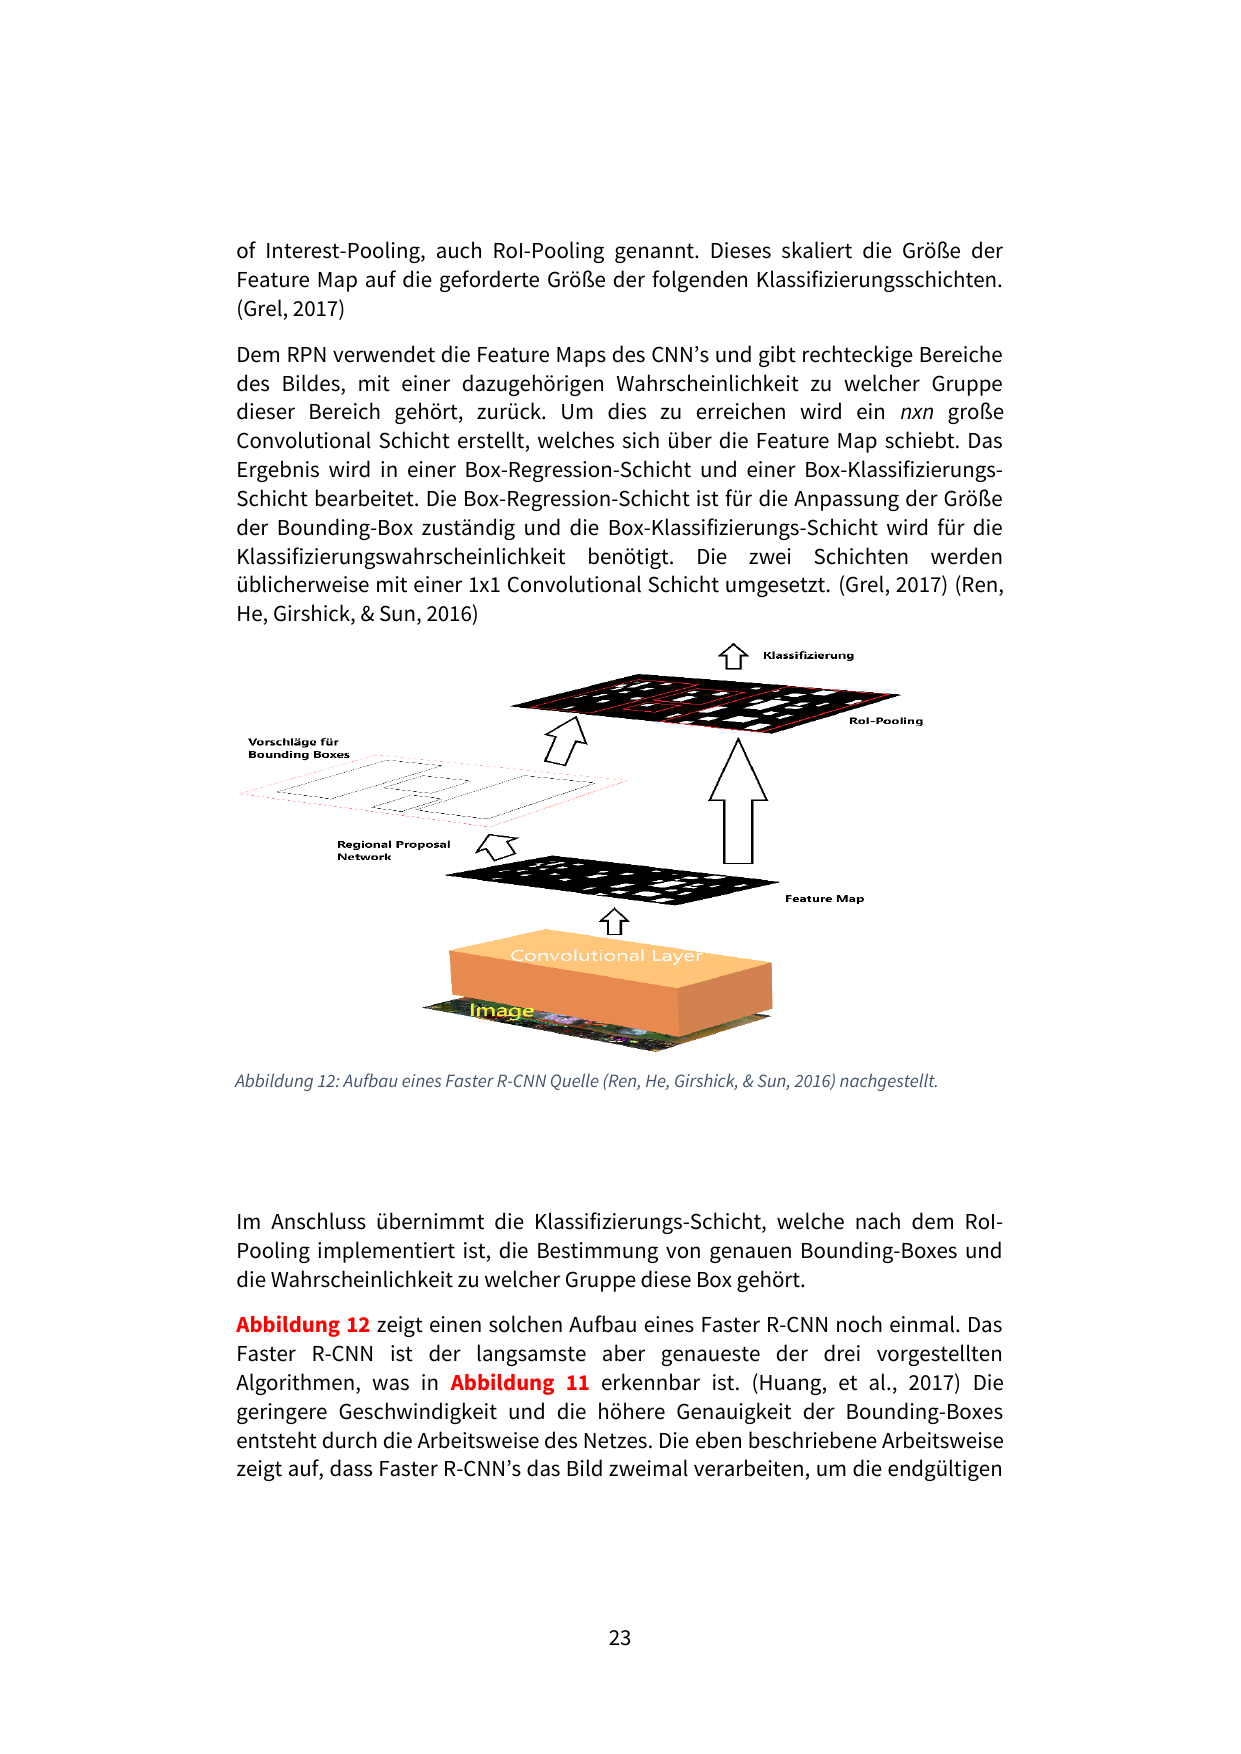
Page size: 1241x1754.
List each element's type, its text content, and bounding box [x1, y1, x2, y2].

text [236, 236, 1004, 323]
text Im Anschluss übernimmt die Klassifizierungs-Schicht, welche nach dem RoI-Pooling implementiert ist, die Bestimmung von genauen Bounding-Boxes und die Wahrscheinlichkeit zu welcher Gruppe diese Box gehört. [236, 1207, 1004, 1293]
text Dem RPN verwendet die Feature Maps des CNN’s und gibt rechteckige Bereiche des Bildes, mit einer dazugehörigen Wahrscheinlichkeit zu welcher Gruppe dieser Bereich gehört, zurück. Um dies zu erreichen wird ein nxn große Convolutional Schicht erstellt, welches sich über die Feature Map schiebt. Das Ergebnis wird in einer Box-Regression-Schicht und einer Box-Klassifizierungs-Schicht bearbeitet. Die Box-Regression-Schicht ist für die Anpassung der Größe der Bounding-Box zuständig und die Box-Klassifizierungs-Schicht wird für die Klassifizierungswahrscheinlichkeit benötigt. Die zwei Schichten werden üblicherweise mit einer 1x1 Convolutional Schicht umgesetzt. [236, 339, 1004, 628]
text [236, 1310, 1004, 1483]
picture [236, 631, 1004, 1060]
